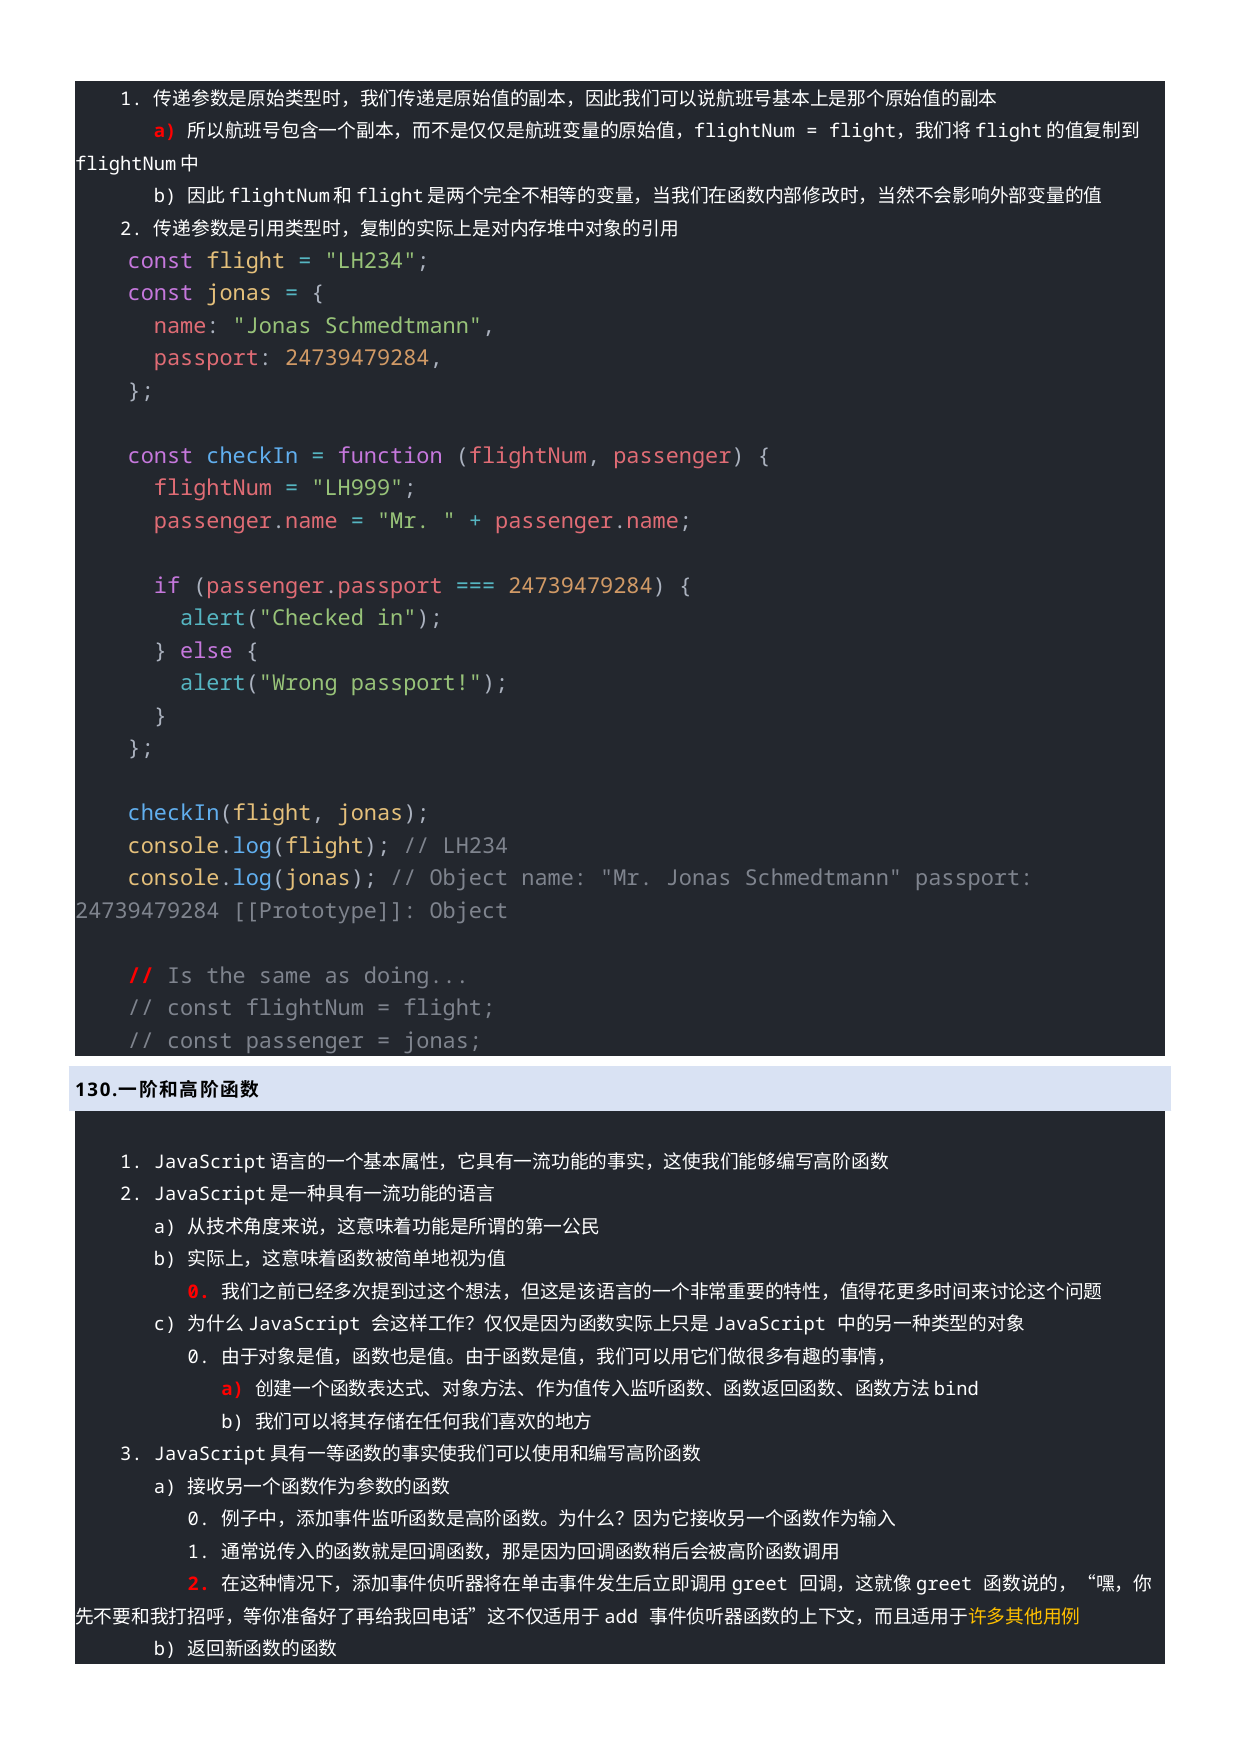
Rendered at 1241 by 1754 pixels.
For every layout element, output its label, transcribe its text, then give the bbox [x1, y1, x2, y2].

text a) 创建一个函数表达式、对象方法、作为值传入监听函数、函数返回函数、函数方法bind [75, 1371, 1165, 1404]
text }; [75, 373, 1165, 406]
text alert("Wrong passport!"); [75, 666, 1165, 698]
text alert("Checked in"); [75, 601, 1165, 633]
text 2. 在这种情况下，添加事件侦听器将在单击事件发生后立即调用 greet 回调，这就像 greet 函数说的，“嘿，你先不要和我打招呼，等你准备好了再给我回电话”这不仅适用于 add 事件侦听器函数的上下文，而且适用于许多其他用例 [75, 1566, 1165, 1631]
text console.log(jonas); // Object name: "Mr. Jonas Schmedtmann" passport: 24739479284 [[Prototype]]: Object [75, 861, 1165, 926]
text // const passenger = jonas; [75, 1023, 1165, 1056]
text 1. JavaScript语言的一个基本属性，它具有一流功能的事实，这使我们能够编写高阶函数 [75, 1144, 1165, 1176]
subtitle 130.一阶和高阶函数 [75, 1073, 1165, 1105]
text 0. 我们之前已经多次提到过这个想法，但这是该语言的一个非常重要的特性，值得花更多时间来讨论这个问题 [75, 1274, 1165, 1306]
text 1. 通常说传入的函数就是回调函数，那是因为回调函数稍后会被高阶函数调用 [75, 1534, 1165, 1566]
text 3. JavaScript具有一等函数的事实使我们可以使用和编写高阶函数 [75, 1436, 1165, 1469]
text a) 接收另一个函数作为参数的函数 [75, 1469, 1165, 1501]
text const jonas = { [75, 276, 1165, 308]
text const checkIn = function (flightNum, passenger) { [75, 438, 1165, 471]
text 2. JavaScript是一种具有一流功能的语言 [75, 1176, 1165, 1209]
text a) 所以航班号包含一个副本，而不是仅仅是航班变量的原始值，flightNum = flight，我们将flight的值复制到flightNum中 [75, 113, 1165, 178]
text } [75, 698, 1165, 731]
text passenger.name = "Mr. " + passenger.name; [75, 503, 1165, 536]
text console.log(flight); // LH234 [75, 828, 1165, 861]
text } else { [75, 633, 1165, 666]
text a) 从技术角度来说，这意味着功能是所谓的第一公民 [75, 1209, 1165, 1241]
text b) 我们可以将其存储在任何我们喜欢的地方 [75, 1404, 1165, 1436]
text b) 实际上，这意味着函数被简单地视为值 [75, 1241, 1165, 1274]
text // const flightNum = flight; [75, 991, 1165, 1023]
text passport: 24739479284, [75, 341, 1165, 373]
text const flight = "LH234"; [75, 243, 1165, 276]
text // Is the same as doing... [75, 958, 1165, 991]
text 1. 传递参数是原始类型时，我们传递是原始值的副本，因此我们可以说航班号基本上是那个原始值的副本 [75, 81, 1165, 113]
text 0. 由于对象是值，函数也是值。由于函数是值，我们可以用它们做很多有趣的事情， [75, 1339, 1165, 1371]
text }; [75, 731, 1165, 763]
text if (passenger.passport === 24739479284) { [75, 568, 1165, 601]
text 0. 例子中，添加事件监听函数是高阶函数。为什么？因为它接收另一个函数作为输入 [75, 1501, 1165, 1534]
text name: "Jonas Schmedtmann", [75, 308, 1165, 341]
text 2. 传递参数是引用类型时，复制的实际上是对内存堆中对象的引用 [75, 211, 1165, 243]
text flightNum = "LH999"; [75, 471, 1165, 503]
text b) 因此flightNum和flight是两个完全不相等的变量，当我们在函数内部修改时，当然不会影响外部变量的值 [75, 178, 1165, 211]
text c) 为什么 JavaScript 会这样工作？仅仅是因为函数实际上只是 JavaScript 中的另一种类型的对象 [75, 1306, 1165, 1339]
text b) 返回新函数的函数 [75, 1631, 1165, 1664]
text checkIn(flight, jonas); [75, 796, 1165, 828]
